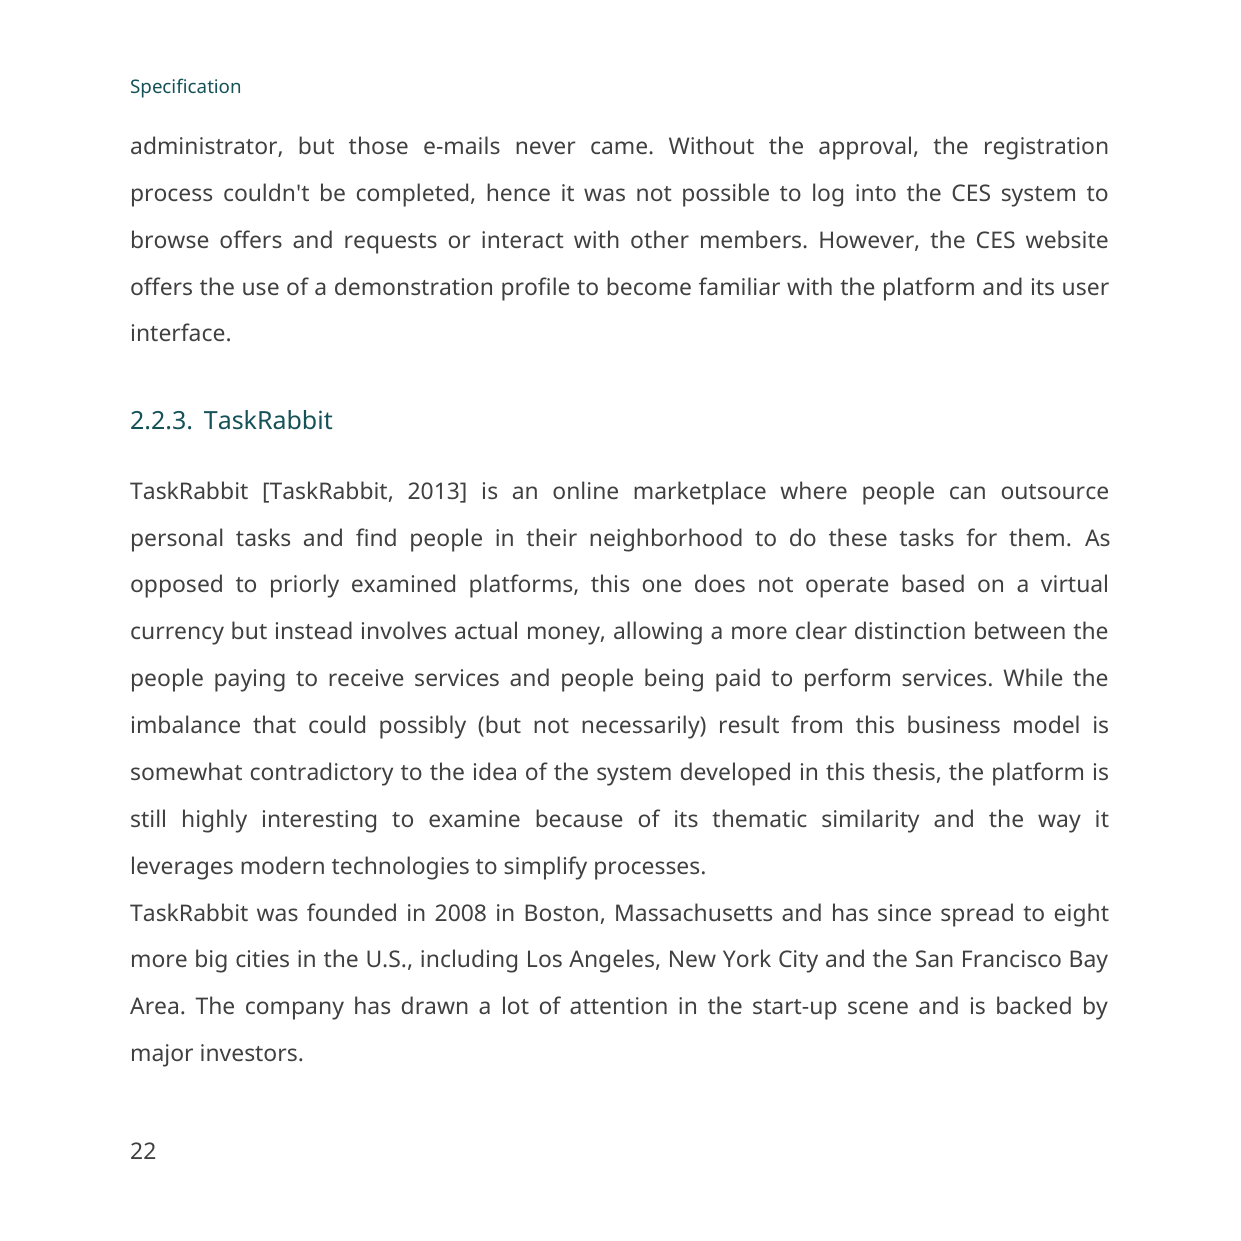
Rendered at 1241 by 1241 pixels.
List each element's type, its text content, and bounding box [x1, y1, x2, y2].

text TaskRabbit was founded in 2008 in Boston, Massachusetts and has since spread to eight more big cities in the U.S., including Los Angeles, New York City and the San Francisco Bay Area. The company has drawn a lot of attention in the start-up scene and is backed by major investors. [130, 896, 1110, 1068]
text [130, 130, 1110, 349]
text TaskRabbit is an online marketplace where people can outsource personal tasks and find people in their neighborhood to do these tasks for them. As opposed to priorly examined platforms, this one does not operate based on a virtual currency but instead involves actual money, allowing a more clear distinction between the people paying to receive services and people being paid to perform services. While the imbalance that could possibly (but not necessarily) result from this business model is somewhat contradictory to the idea of the system developed in this thesis, the platform is still highly interesting to examine because of its thematic similarity and the way it leverages modern technologies to simplify processes. [130, 474, 1110, 881]
subtitle TaskRabbit [130, 402, 1110, 436]
